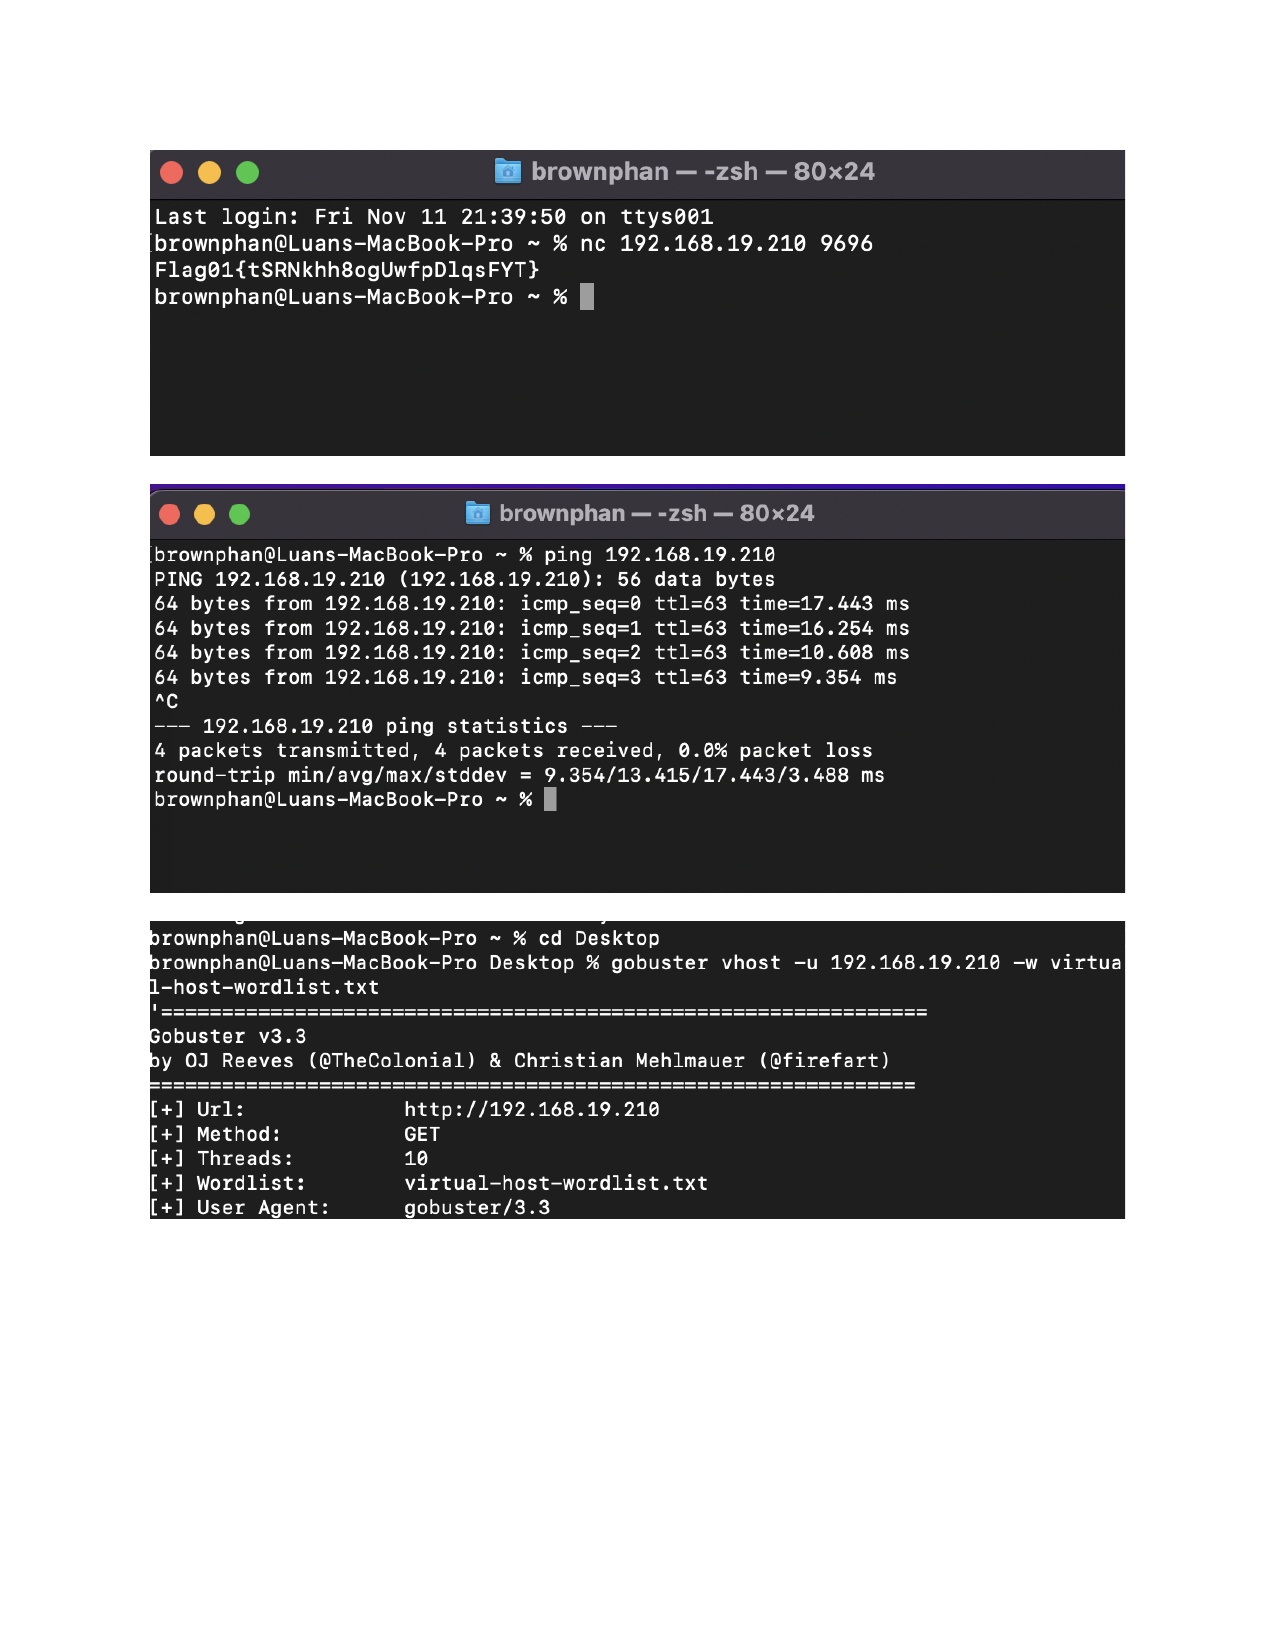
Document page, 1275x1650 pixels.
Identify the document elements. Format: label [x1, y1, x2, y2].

picture [150, 484, 1125, 893]
picture [150, 150, 1125, 456]
picture [150, 921, 1125, 1219]
